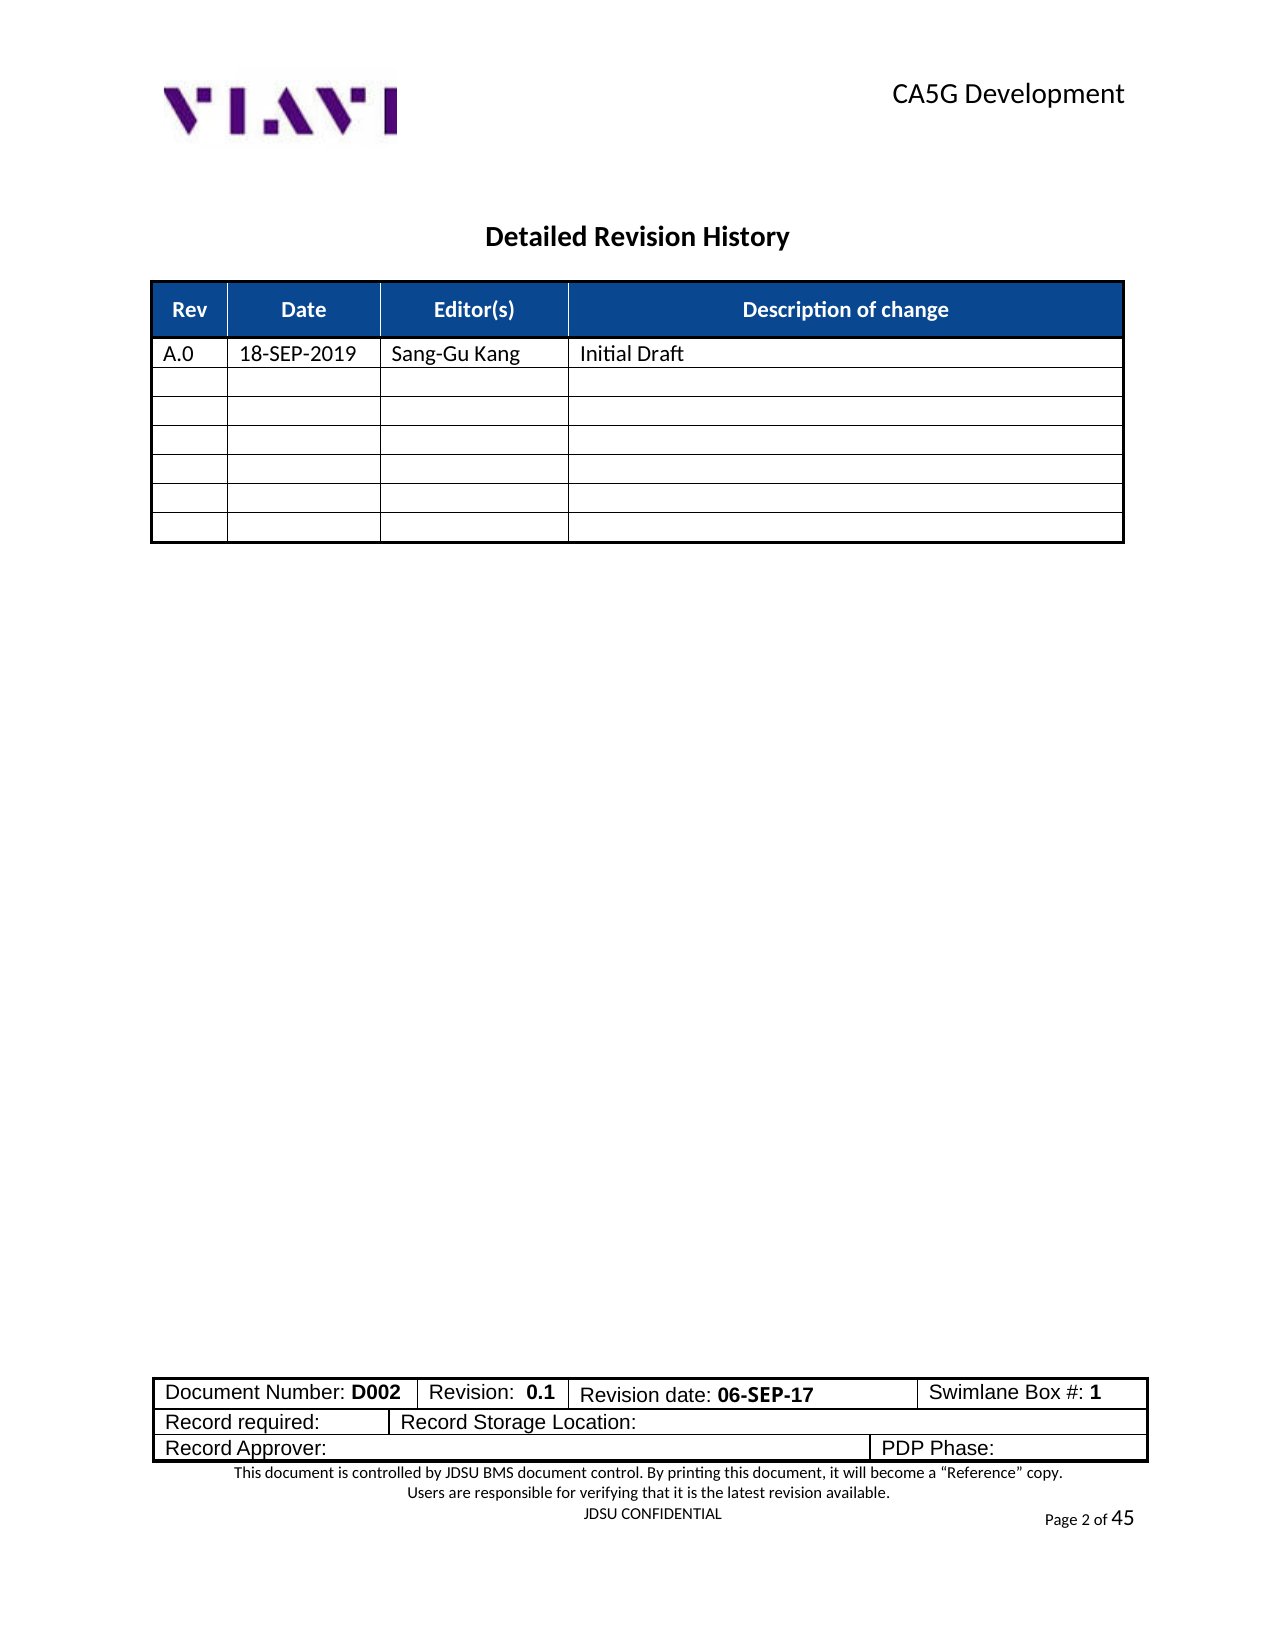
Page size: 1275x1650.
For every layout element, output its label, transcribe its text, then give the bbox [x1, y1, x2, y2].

table_cell [381, 397, 568, 425]
table_cell [153, 455, 227, 483]
table_cell [153, 513, 227, 541]
text Detailed Revision History [150, 218, 1125, 253]
picture [162, 68, 397, 146]
table_cell [381, 513, 568, 541]
table_cell Sang-Gu Kang [381, 339, 568, 367]
table_cell [153, 368, 227, 396]
table_cell [569, 426, 1122, 454]
table_cell [228, 484, 380, 512]
table_cell [569, 397, 1122, 425]
table_cell [381, 484, 568, 512]
table_cell [153, 397, 227, 425]
table_cell [569, 513, 1122, 541]
table_cell [569, 455, 1122, 483]
table_cell [381, 455, 568, 483]
table_header Date [228, 283, 380, 336]
table_cell A.0 [153, 339, 227, 367]
table_cell [153, 484, 227, 512]
table_cell [228, 426, 380, 454]
table_cell [228, 397, 380, 425]
table_cell [228, 368, 380, 396]
table_header Rev [153, 283, 227, 336]
table_cell 18-SEP-2019 [228, 339, 380, 367]
table_cell [381, 426, 568, 454]
table_cell [228, 455, 380, 483]
table_header Description of change [569, 283, 1122, 336]
table_cell [228, 513, 380, 541]
table_cell Initial Draft [569, 339, 1122, 367]
table_cell [569, 368, 1122, 396]
table_cell [569, 484, 1122, 512]
table_cell [153, 426, 227, 454]
table_header Editor(s) [381, 283, 568, 336]
table_cell [381, 368, 568, 396]
